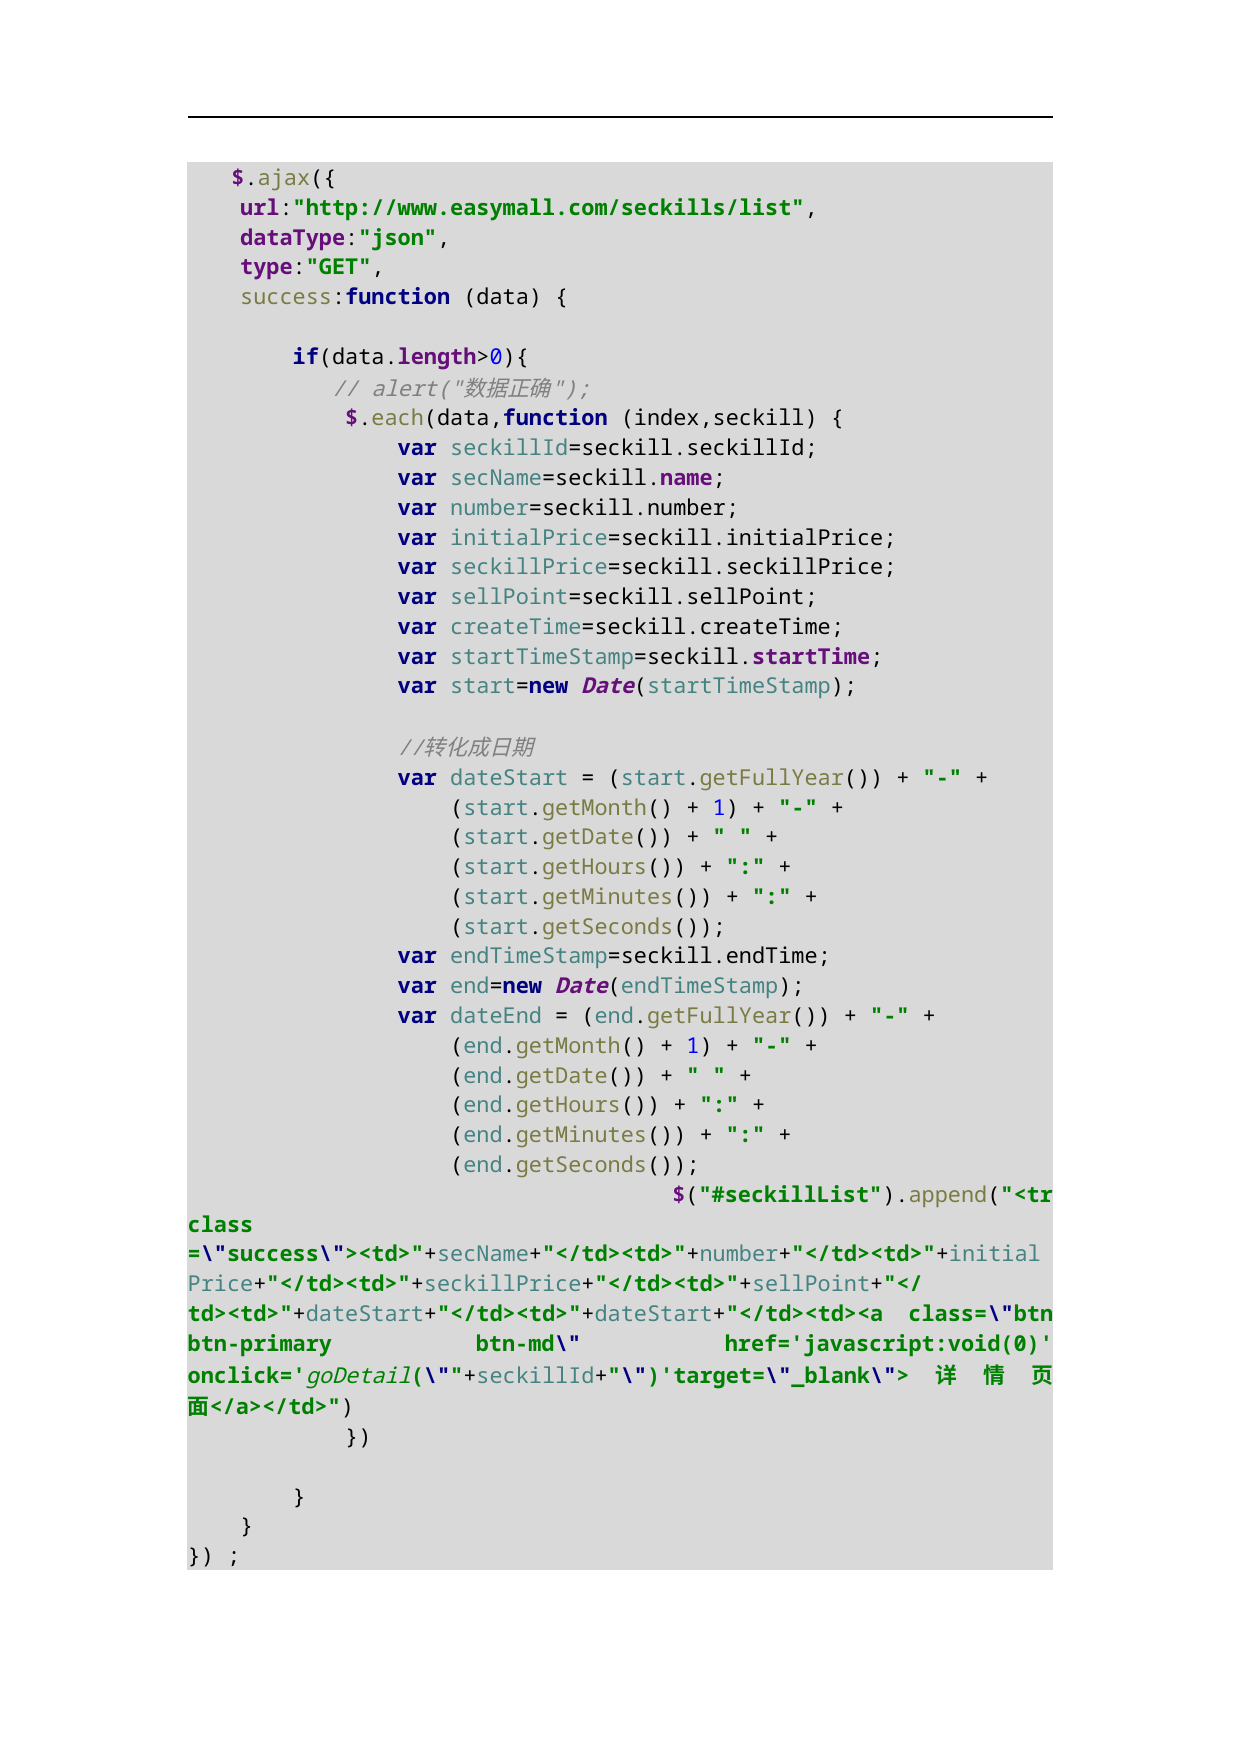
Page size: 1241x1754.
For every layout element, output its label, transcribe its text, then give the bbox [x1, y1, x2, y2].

text $.ajax({ url:"http://www.easymall.com/seckills/list", dataType:"json", type:"GET", success:function (data) { if(data.length>0){ // alert("数据正确"); $.each(data,function (index,seckill) { var seckillId=seckill.seckillId; var secName=seckill.name; var number=seckill.number; var initialPrice=seckill.initialPrice; var seckillPrice=seckill.seckillPrice; var sellPoint=seckill.sellPoint; var createTime=seckill.createTime; var startTimeStamp=seckill.startTime; var start=new Date(startTimeStamp); //转化成日期 var dateStart = (start.getFullYear()) + "-" + (start.getMonth() + 1) + "-" + (start.getDate()) + " " + (start.getHours()) + ":" + (start.getMinutes()) + ":" + (start.getSeconds()); var endTimeStamp=seckill.endTime; var end=new Date(endTimeStamp); var dateEnd = (end.getFullYear()) + "-" + (end.getMonth() + 1) + "-" + (end.getDate()) + " " + (end.getHours()) + ":" + (end.getMinutes()) + ":" + (end.getSeconds()); $("#seckillList").append("<tr class=\"success\"><td>"+secName+"</td><td>"+number+"</td><td>"+initialPrice+"</td><td>"+seckillPrice+"</td><td>"+sellPoint+"</td><td>"+dateStart+"</td><td>"+dateStart+"</td><td><a class=\"btn btn-primary btn-md\" href='javascript:void(0)' onclick='goDetail(\""+seckillId+"\")'target=\"_blank\">详情页面</a></td>") }) } } }) ; [187, 162, 1053, 1570]
